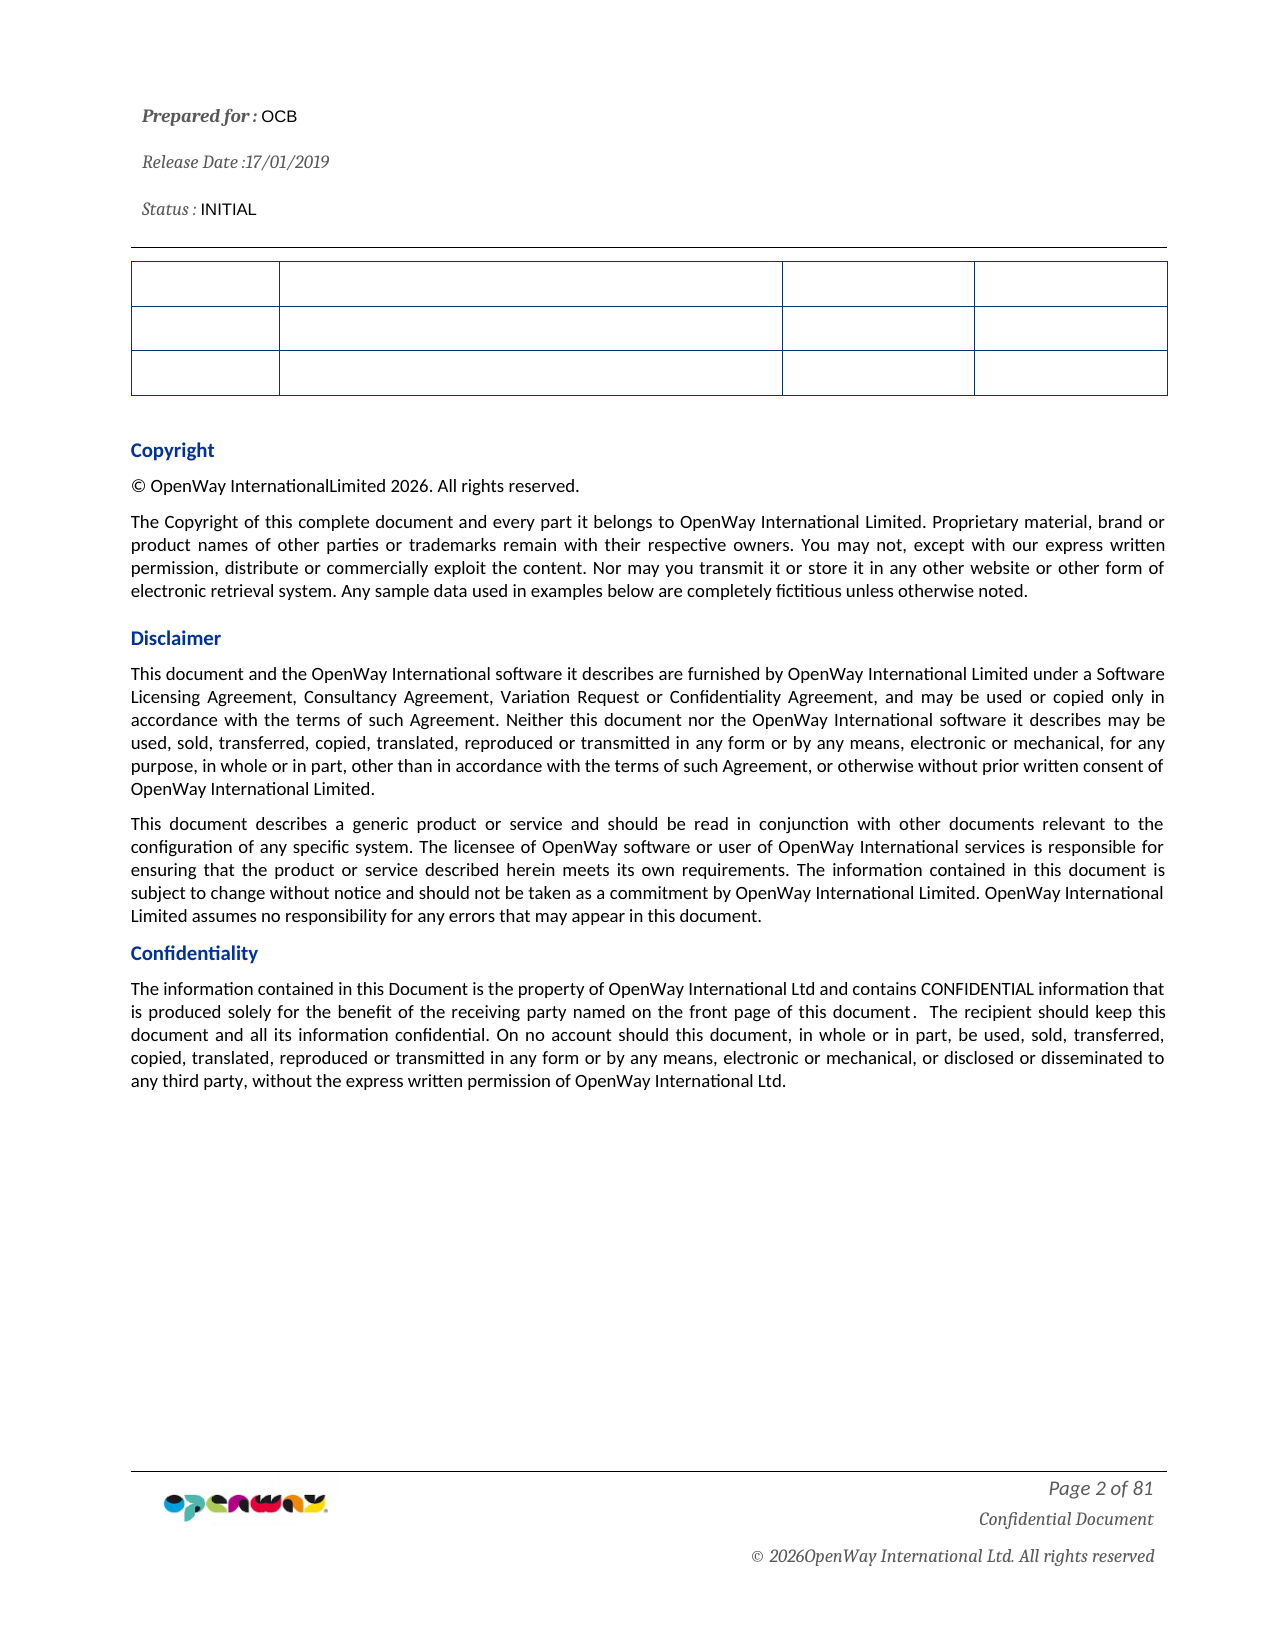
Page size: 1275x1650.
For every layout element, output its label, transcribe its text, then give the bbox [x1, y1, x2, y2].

table_cell [783, 351, 974, 395]
table_cell [783, 307, 974, 350]
table_cell [132, 351, 279, 395]
table_cell [280, 307, 782, 350]
table_cell [280, 351, 782, 395]
text Disclaimer [131, 625, 1167, 650]
table_cell [132, 262, 279, 306]
text The information contained in this Document is the property of OpenWay International Ltd and contains CONFIDENTIAL information that is produced solely for the benefit of the receiving party named on the front page of this document. The recipient should keep this document and all its information confidential. On no account should this document, in whole or in part, be used, sold, transferred, copied, translated, reproduced or transmitted in any form or by any means, electronic or mechanical, or disclosed or disseminated to any third party, without the express written permission of OpenWay International Ltd. [131, 978, 1167, 1092]
text This document and the OpenWay International software it describes are furnished by OpenWay International Limited under a Software Licensing Agreement, Consultancy Agreement, Variation Request or Confidentiality Agreement, and may be used or copied only in accordance with the terms of such Agreement. Neither this document nor the OpenWay International software it describes may be used, sold, transferred, copied, translated, reproduced or transmitted in any form or by any means, electronic or mechanical, for any purpose, in whole or in part, other than in accordance with the terms of such Agreement, or otherwise without prior written consent of OpenWay International Limited. [131, 663, 1167, 800]
table_cell [132, 307, 279, 350]
table_cell [975, 262, 1167, 306]
table_cell [280, 262, 782, 306]
text Confidentiality [131, 940, 1167, 965]
table_cell [975, 307, 1167, 350]
picture [156, 1472, 338, 1543]
text This document describes a generic product or service and should be read in conjunction with other documents relevant to the configuration of any specific system. The licensee of OpenWay software or user of OpenWay International services is responsible for ensuring that the product or service described herein meets its own requirements. The information contained in this document is subject to change without notice and should not be taken as a commitment by OpenWay International Limited. OpenWay International Limited assumes no responsibility for any errors that may appear in this document. [131, 813, 1167, 927]
table_cell [975, 351, 1167, 395]
text Copyright [131, 437, 1167, 462]
text The Copyright of this complete document and every part it belongs to OpenWay International Limited. Proprietary material, brand or product names of other parties or trademarks remain with their respective owners. You may not, except with our express written permission, distribute or commercially exploit the content. Nor may you transmit it or store it in any other website or other form of electronic retrieval system. Any sample data used in examples below are completely fictitious unless otherwise noted. [131, 510, 1167, 602]
text © OpenWay InternationalLimited 2019. All rights reserved. [131, 475, 1167, 498]
table_cell [783, 262, 974, 306]
